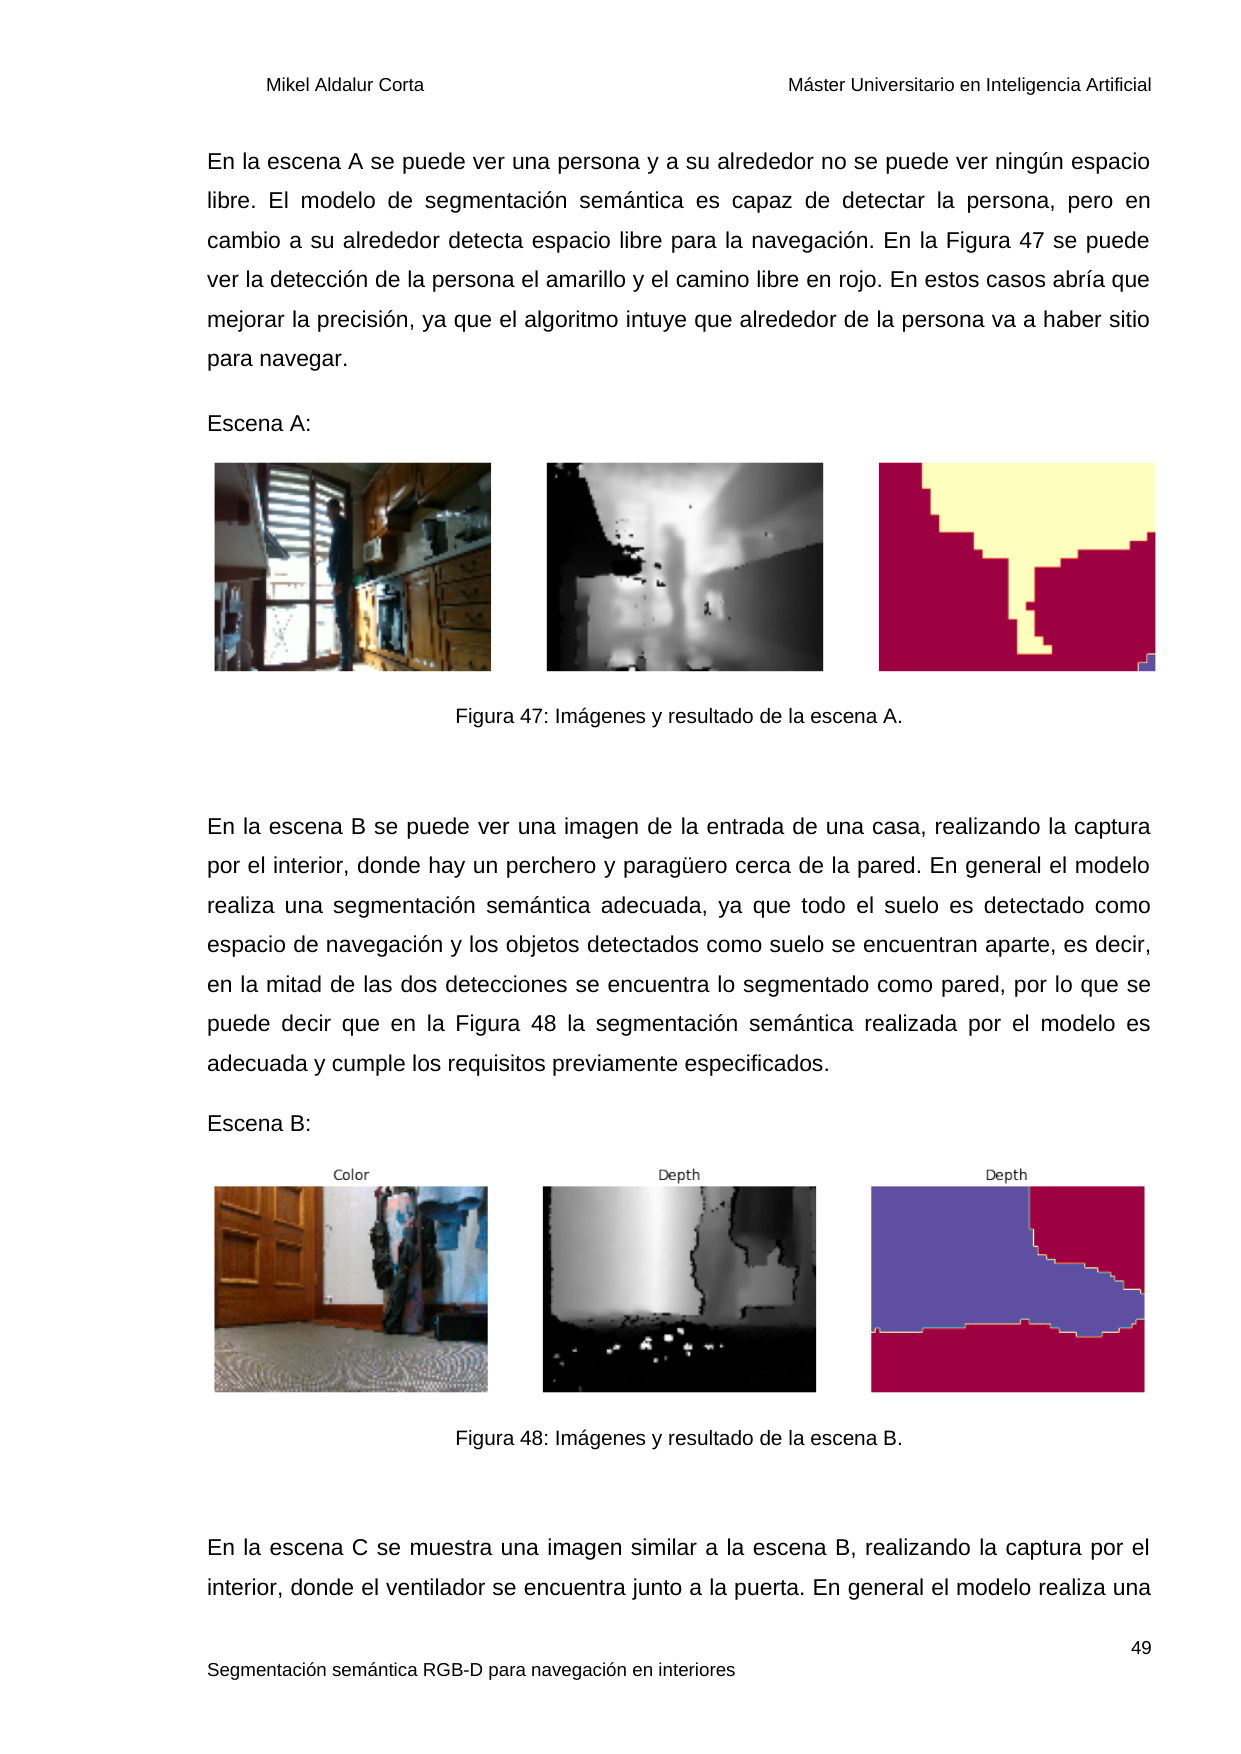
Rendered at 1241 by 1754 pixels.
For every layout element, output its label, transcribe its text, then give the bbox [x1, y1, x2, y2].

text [207, 1534, 1152, 1600]
text En la escena B se puede ver una imagen de la entrada de una casa, realizando la captura por el interior, donde hay un perchero y paragüero cerca de la pared. En general el modelo realiza una segmentación semántica adecuada, ya que todo el suelo es detectado como espacio de navegación y los objetos detectados como suelo se encuentran aparte, es decir, en la mitad de las dos detecciones se encuentra lo segmentado como pared, por lo que se puede decir que en la Figura 48 la segmentación semántica realizada por el modelo es adecuada y cumple los requisitos previamente especificados. [207, 813, 1152, 1076]
text Figura 47: Imágenes y resultado de la escena A. [207, 704, 1152, 728]
picture [206, 460, 1163, 680]
text Figura 48: Imágenes y resultado de la escena B. [207, 1426, 1152, 1449]
text En la escena A se puede ver una persona y a su alrededor no se puede ver ningún espacio libre. El modelo de segmentación semántica es capaz de detectar la persona, pero en cambio a su alrededor detecta espacio libre para la navegación. En la Figura 47 se puede ver la detección de la persona el amarillo y el camino libre en rojo. En estos casos abría que mejorar la precisión, ya que el algoritmo intuye que alrededor de la persona va a haber sitio para navegar. [207, 148, 1152, 371]
picture [206, 1160, 1152, 1401]
text Escena A: [207, 409, 1152, 436]
text Escena B: [207, 1110, 1152, 1136]
